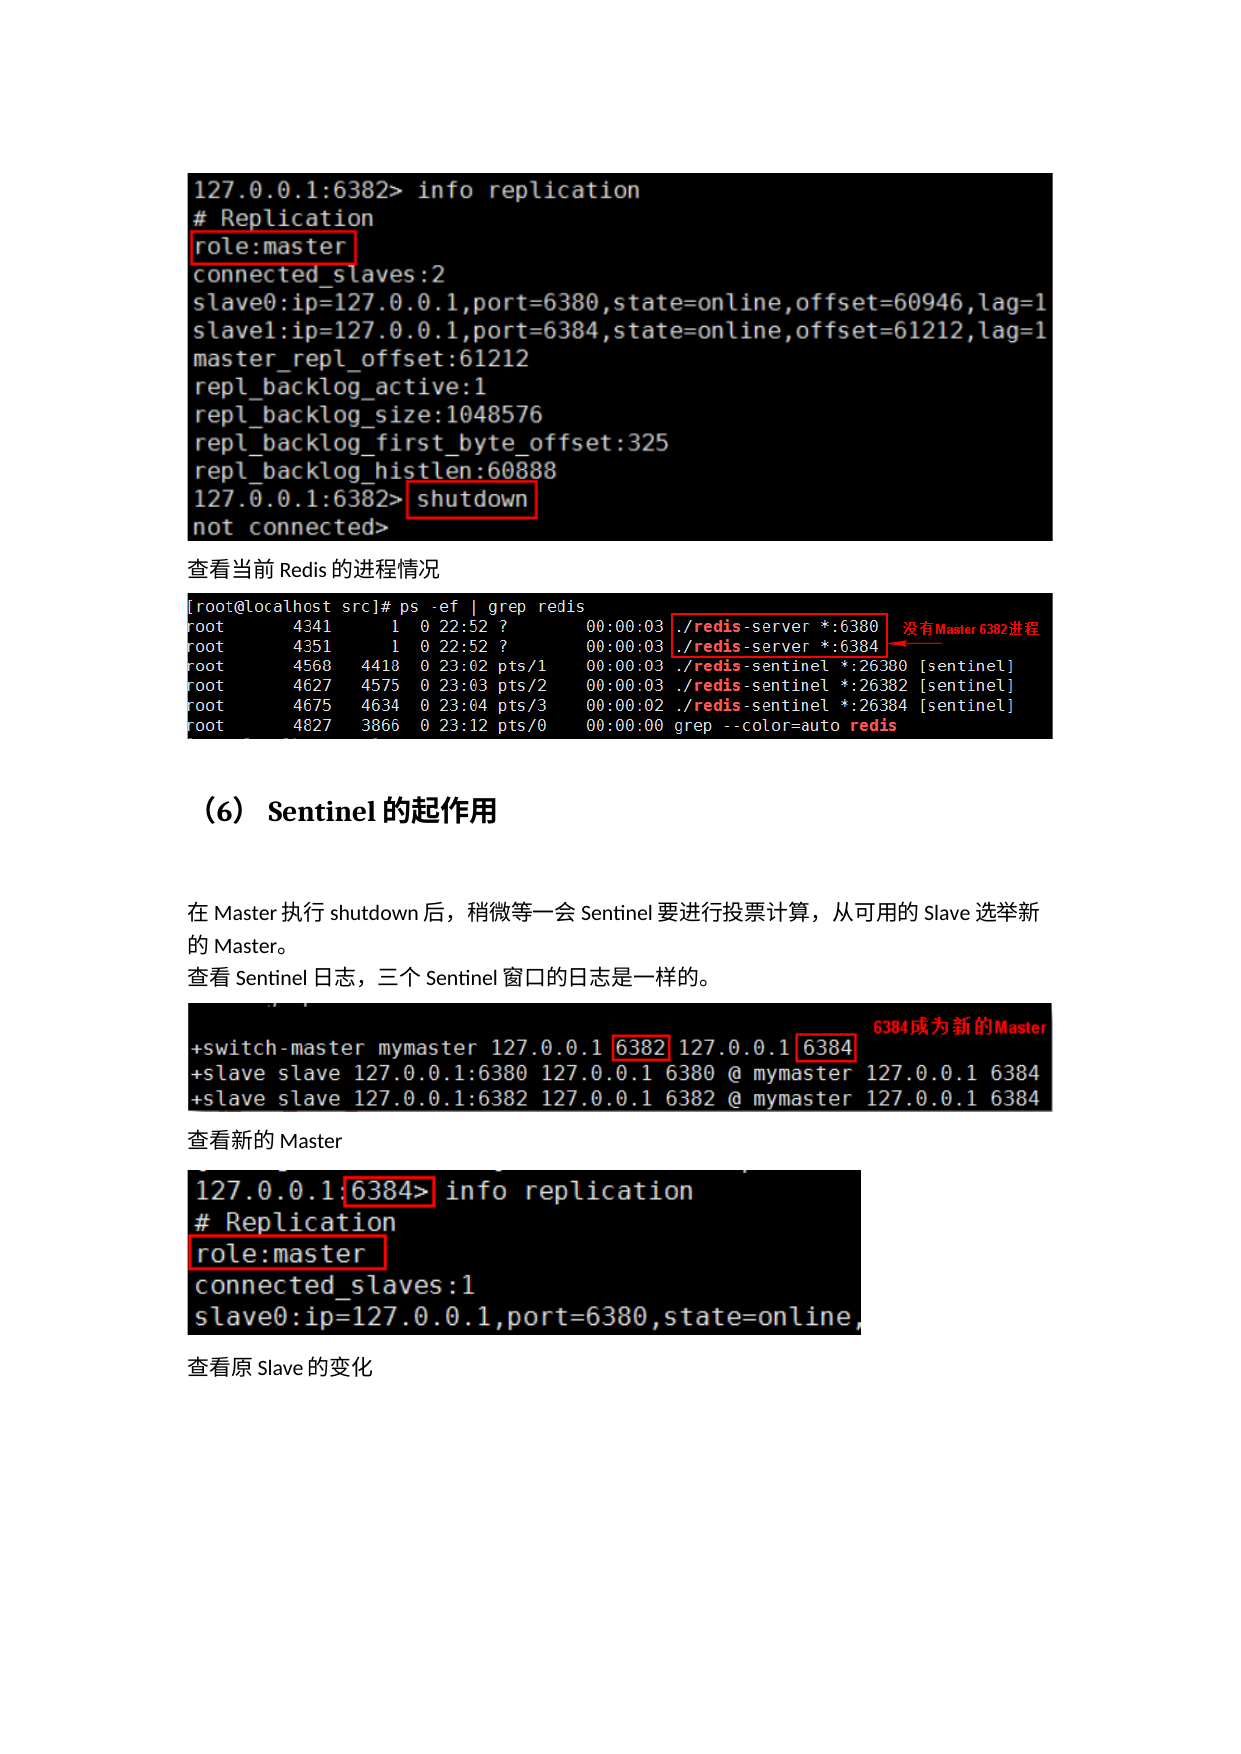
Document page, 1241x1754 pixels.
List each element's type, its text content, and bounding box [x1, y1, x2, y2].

picture [187, 1003, 1053, 1112]
picture [187, 173, 1053, 541]
text 在Master执行shutdown后，稍微等一会Sentinel要进行投票计算，从可用的Slave选举新的Master。 [187, 895, 1053, 960]
text 查看Sentinel日志，三个Sentinel窗口的日志是一样的。 [187, 960, 1053, 992]
picture [187, 1170, 861, 1335]
text 查看原Slave的变化 [187, 1350, 1053, 1382]
text 查看新的Master [187, 1122, 1053, 1155]
picture [187, 593, 1053, 739]
subtitle （6） Sentinel的起作用 [187, 776, 1053, 841]
text 查看当前Redis的进程情况 [187, 552, 1053, 584]
